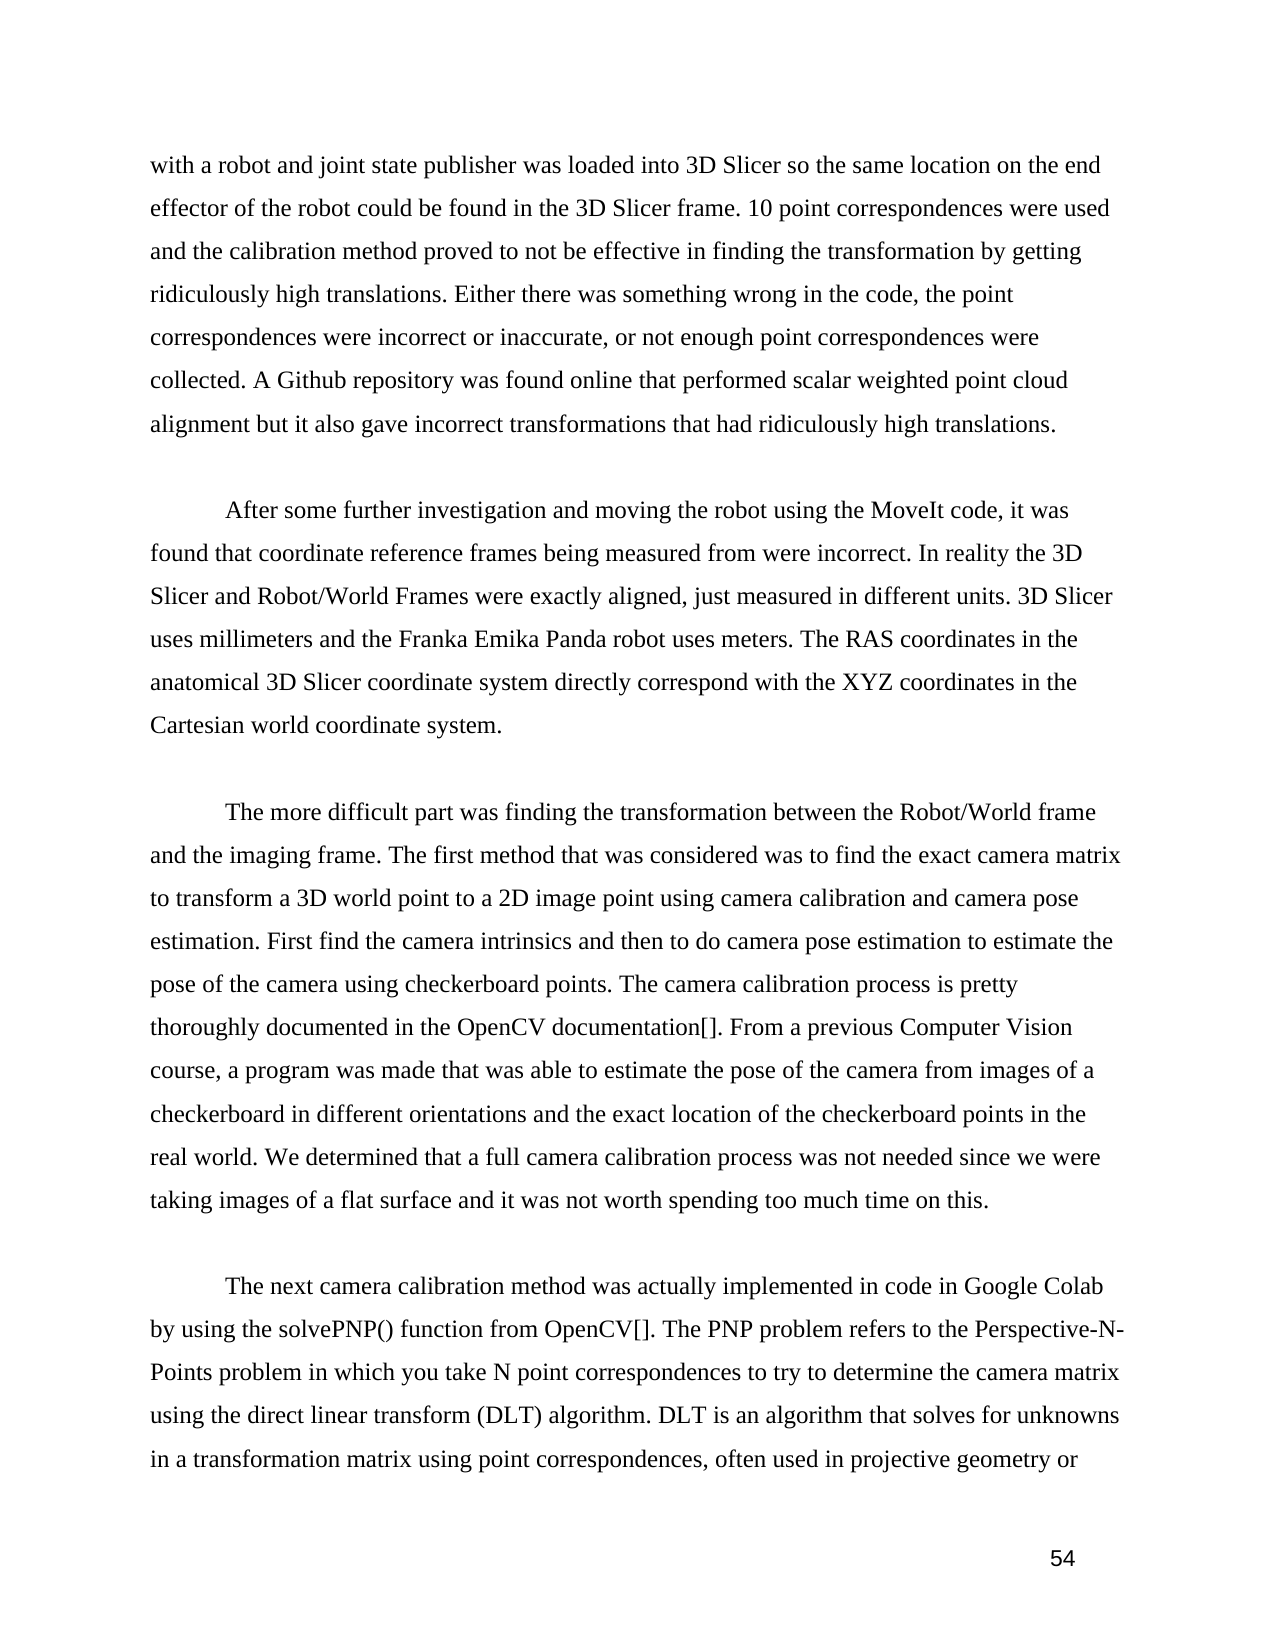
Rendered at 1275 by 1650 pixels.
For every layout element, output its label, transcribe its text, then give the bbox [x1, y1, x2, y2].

text The more difficult part was finding the transformation between the Robot/World frame and the imaging frame. The first method that was considered was to find the exact camera matrix to transform a 3D world point to a 2D image point using camera calibration and camera pose estimation. First find the camera intrinsics and then to do camera pose estimation to estimate the pose of the camera using checkerboard points. The camera calibration process is pretty thoroughly documented in the OpenCV documentation[]. From a previous Computer Vision course, a program was made that was able to estimate the pose of the camera from images of a checkerboard in different orientations and the exact location of the checkerboard points in the real world. We determined that a full camera calibration process was not needed since we were taking images of a flat surface and it was not worth spending too much time on this. [150, 797, 1125, 1214]
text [150, 150, 1125, 437]
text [150, 1271, 1125, 1472]
text After some further investigation and moving the robot using the MoveIt code, it was found that coordinate reference frames being measured from were incorrect. In reality the 3D Slicer and Robot/World Frames were exactly aligned, just measured in different units. 3D Slicer uses millimeters and the Franka Emika Panda robot uses meters. The RAS coordinates in the anatomical 3D Slicer coordinate system directly correspond with the XYZ coordinates in the Cartesian world coordinate system. [150, 495, 1125, 739]
